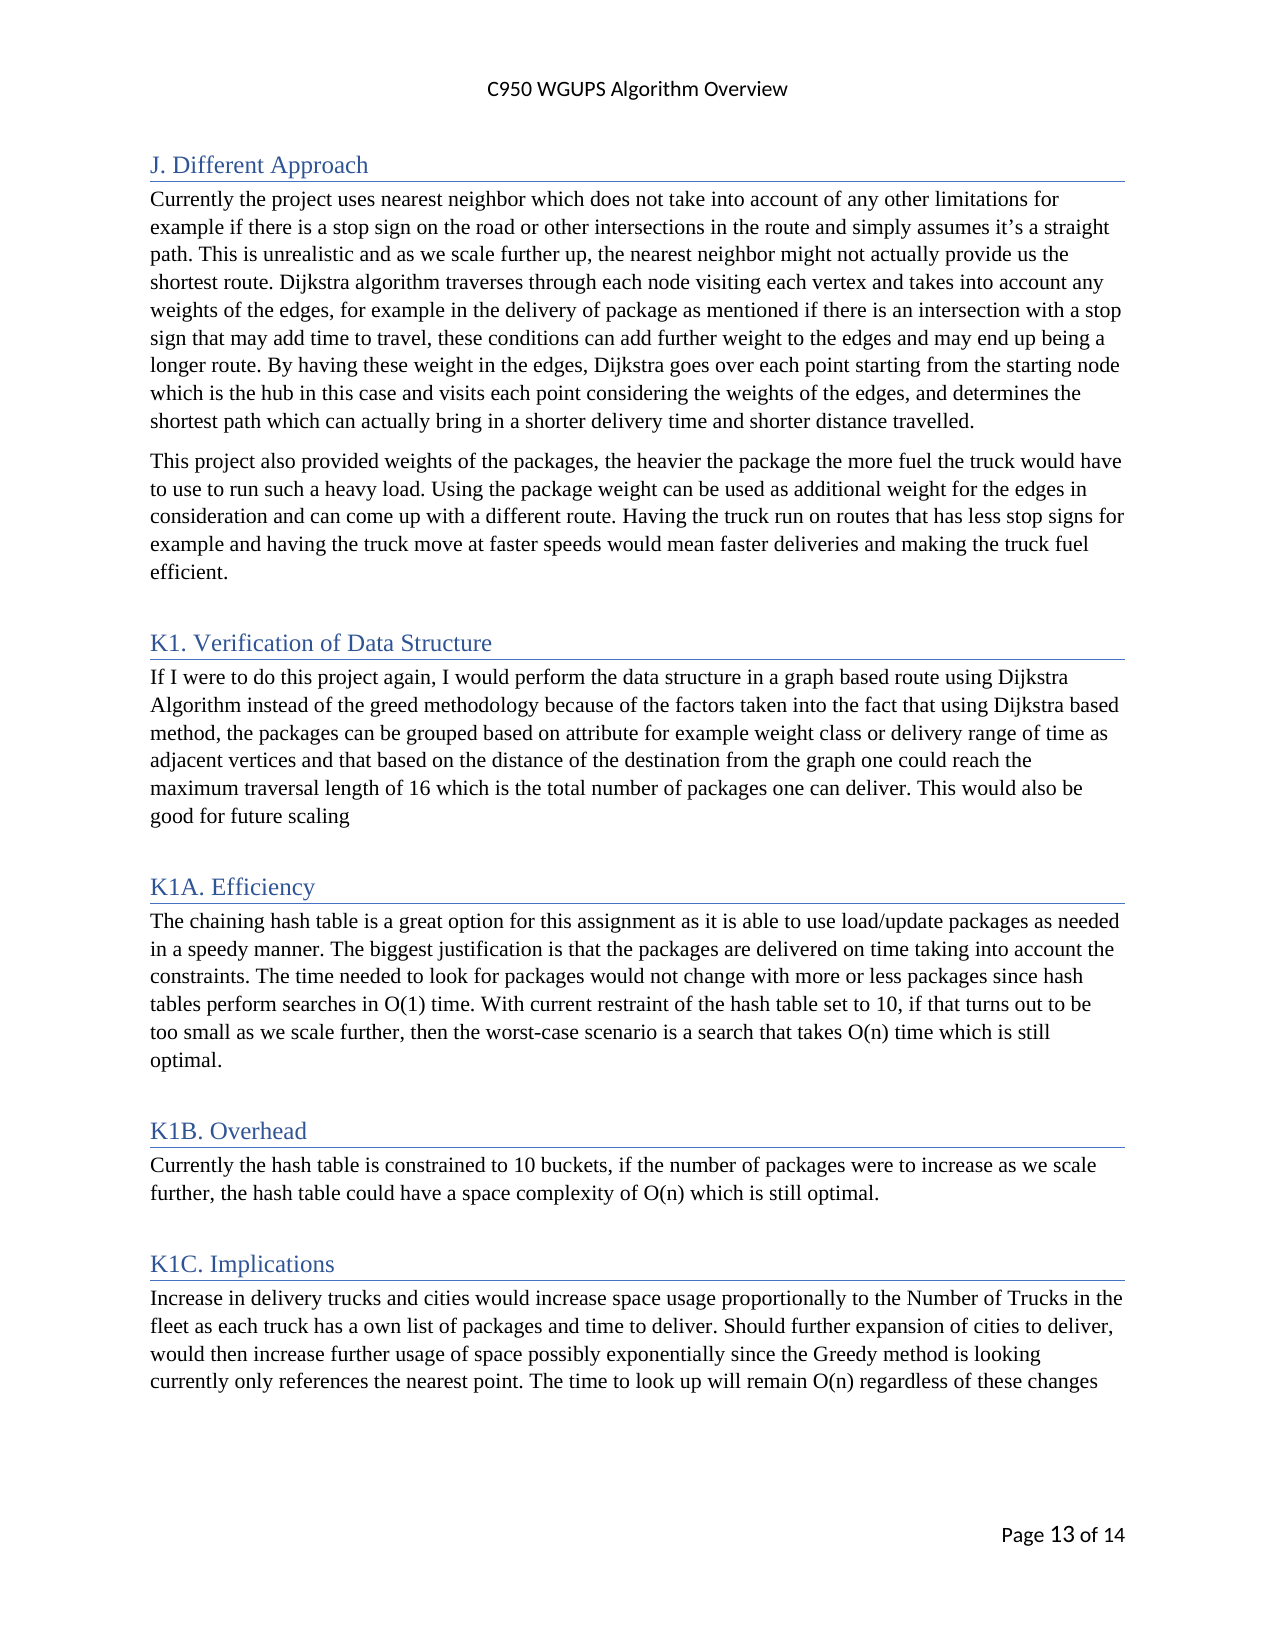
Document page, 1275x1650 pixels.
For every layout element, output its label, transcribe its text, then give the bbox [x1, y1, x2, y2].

text Currently the hash table is constrained to 10 buckets, if the number of packages were to increase as we scale further, the hash table could have a space complexity of O(n) which is still optimal. [150, 1152, 1125, 1205]
text Increase in delivery trucks and cities would increase space usage proportionally to the Number of Trucks in the fleet as each truck has a own list of packages and time to deliver. Should further expansion of cities to deliver, would then increase further usage of space possibly exponentially since the Greedy method is looking currently only references the nearest point. The time to look up will remain O(n) regardless of these changes [150, 1285, 1125, 1393]
subtitle K1B. Overhead [150, 1116, 1125, 1147]
text Currently the project uses nearest neighbor which does not take into account of any other limitations for example if there is a stop sign on the road or other intersections in the route and simply assumes it’s a straight path. This is unrealistic and as we scale further up, the nearest neighbor might not actually provide us the shortest route. Dijkstra algorithm traverses through each node visiting each vertex and takes into account any weights of the edges, for example in the delivery of package as mentioned if there is an intersection with a stop sign that may add time to travel, these conditions can add further weight to the edges and may end up being a longer route. By having these weight in the edges, Dijkstra goes over each point starting from the starting node which is the hub in this case and visits each point considering the weights of the edges, and determines the shortest path which can actually bring in a shorter delivery time and shorter distance travelled. [150, 186, 1125, 433]
text The chaining hash table is a great option for this assignment as it is able to use load/update packages as needed in a speedy manner. The biggest justification is that the packages are delivered on time taking into account the constraints. The time needed to look for packages would not change with more or less packages since hash tables perform searches in O(1) time. With current restraint of the hash table set to 10, if that turns out to be too small as we scale further, then the worst-case scenario is a search that takes O(n) time which is still optimal. [150, 908, 1125, 1072]
subtitle K1C. Implications [150, 1249, 1125, 1280]
subtitle K1A. Efficiency [150, 872, 1125, 903]
text If I were to do this project again, I would perform the data structure in a graph based route using Dijkstra Algorithm instead of the greed methodology because of the factors taken into the fact that using Dijkstra based method, the packages can be grouped based on attribute for example weight class or delivery range of time as adjacent vertices and that based on the distance of the destination from the graph one could reach the maximum traversal length of 16 which is the total number of packages one can deliver. This would also be good for future scaling [150, 664, 1125, 828]
text This project also provided weights of the packages, the heavier the package the more fuel the truck would have to use to run such a heavy load. Using the package weight can be used as additional weight for the edges in consideration and can come up with a different route. Having the truck run on routes that has less stop signs for example and having the truck move at faster speeds would mean faster deliveries and making the truck fuel efficient. [150, 448, 1125, 584]
subtitle K1. Verification of Data Structure [150, 628, 1125, 659]
subtitle J. Different Approach [150, 150, 1125, 181]
